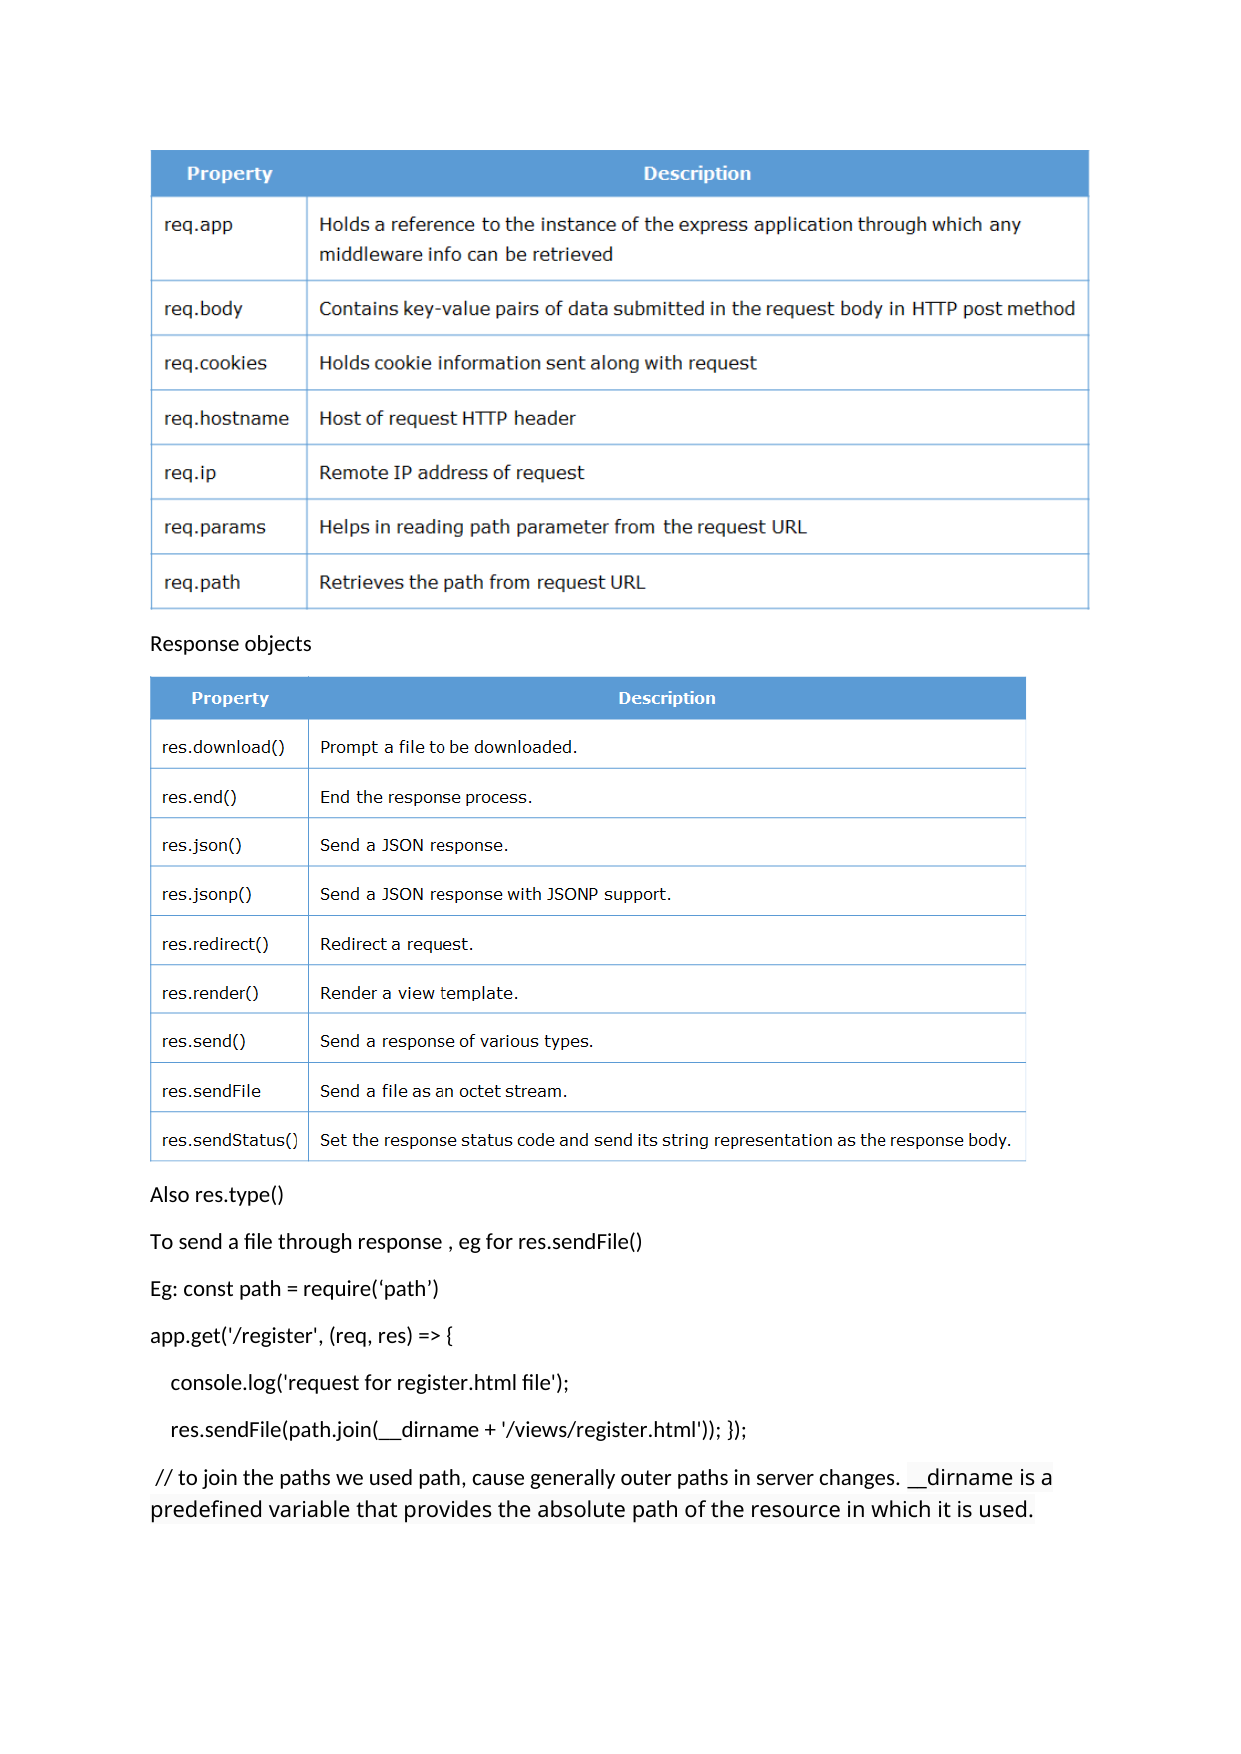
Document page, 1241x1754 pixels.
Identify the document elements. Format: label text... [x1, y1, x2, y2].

picture [150, 676, 1027, 1162]
text console.log('request for register.html file'); [150, 1368, 1090, 1396]
text Response objects [150, 629, 1090, 658]
text To send a file through response , eg for res.sendFile() [150, 1227, 1090, 1255]
text app.get('/register', (req, res) => { [150, 1321, 1090, 1349]
text res.sendFile(path.join(__dirname + '/views/register.html')); }); [150, 1415, 1090, 1443]
picture [150, 150, 1091, 611]
text Also res.type() [150, 1181, 1090, 1208]
text // to join the paths we used path, cause generally outer paths in server changes. __dirname is a predefined variable that provides the absolute path of the resource in which it is used. [150, 1462, 1090, 1524]
text Eg: const path = require(‘path’) [150, 1274, 1090, 1302]
